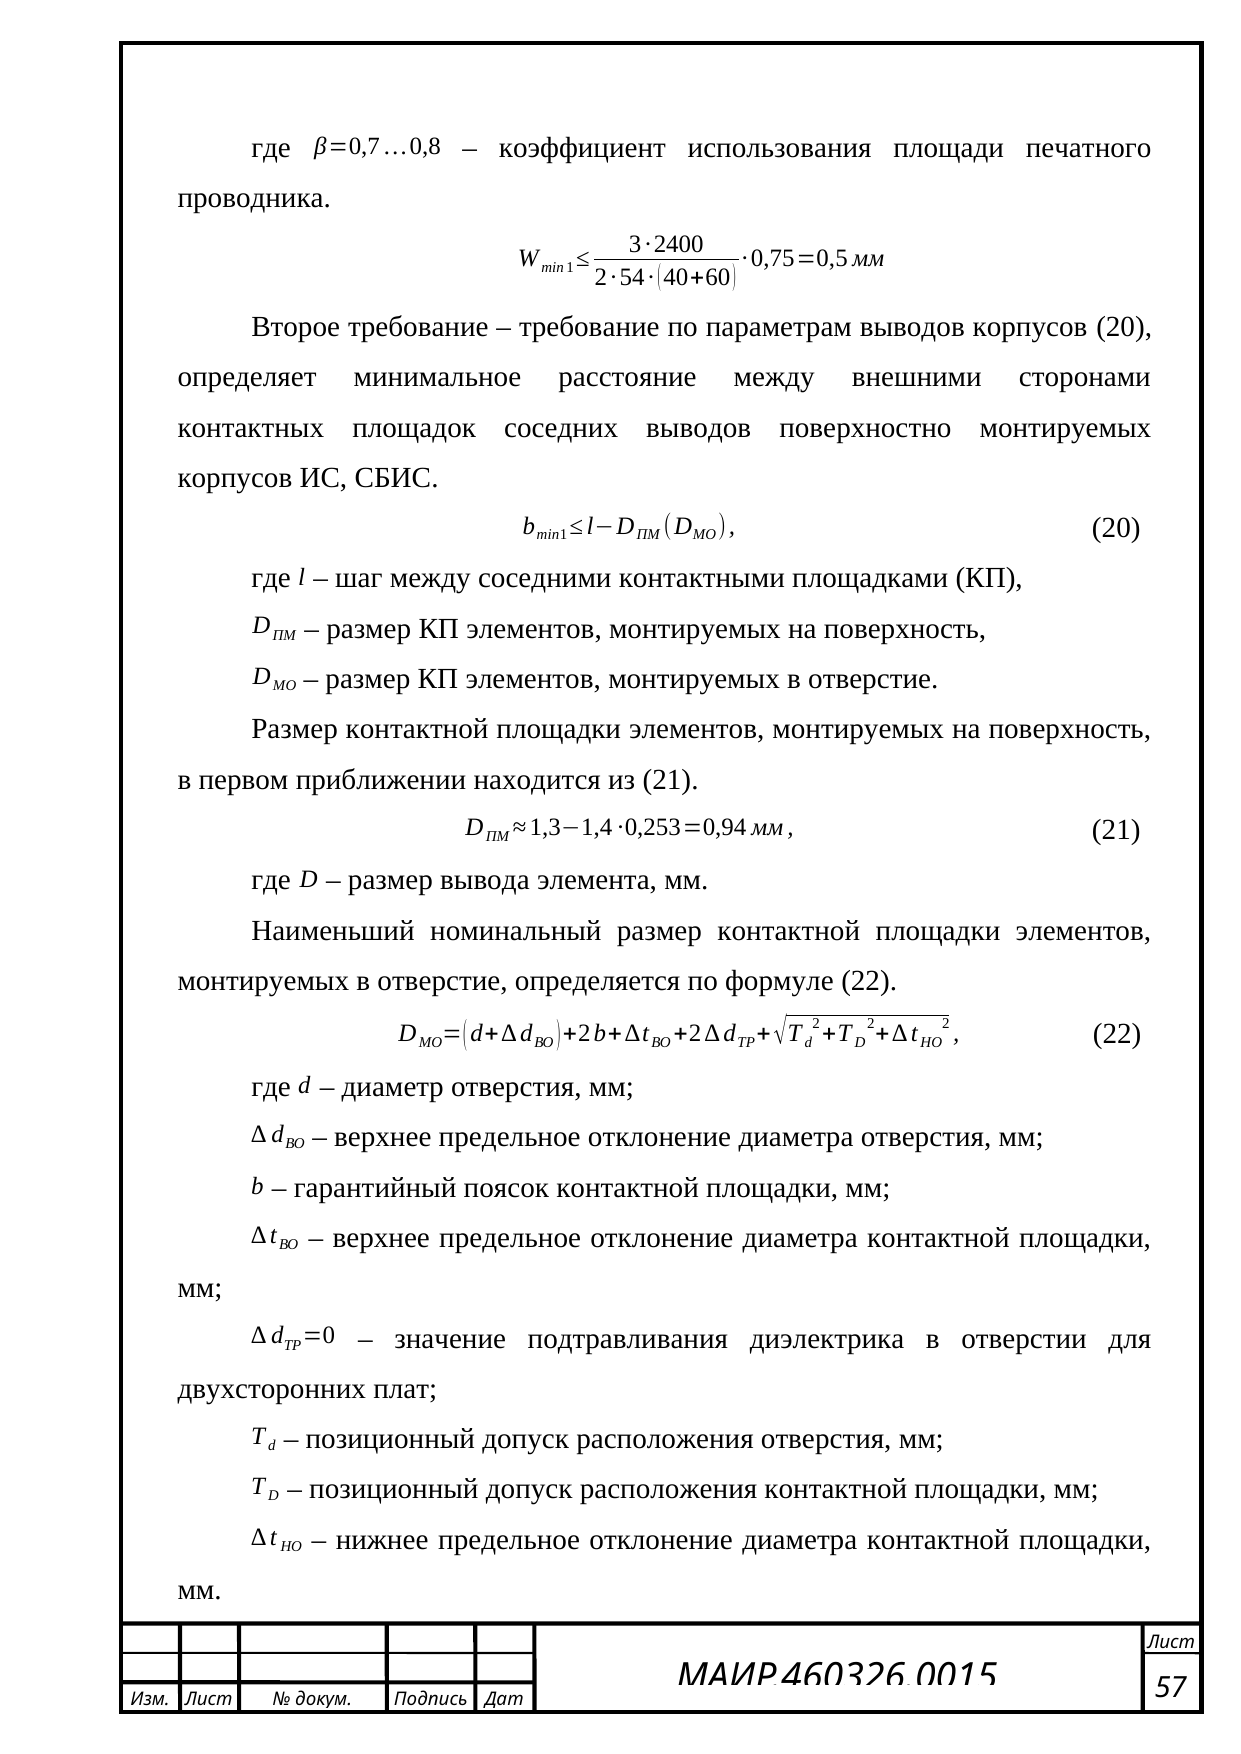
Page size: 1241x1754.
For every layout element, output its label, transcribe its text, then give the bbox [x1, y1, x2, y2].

table_header [177, 1013, 1092, 1069]
text – верхнее предельное отклонение диаметра контактной площадки, мм; [177, 1220, 1152, 1304]
text где – шаг между соседними контактными площадками (КП), [177, 561, 1152, 594]
table_header [177, 812, 1007, 862]
text где – размер вывода элемента, мм. [177, 862, 1152, 896]
table_header (20) [1007, 510, 1152, 561]
text – нижнее предельное отклонение диаметра контактной площадки, мм. [177, 1522, 1152, 1606]
text – размер КП элементов, монтируемых в отверстие. [177, 661, 1152, 695]
text Размер контактной площадки элементов, монтируемых на поверхность, в первом приближении находится из (21). [177, 712, 1152, 795]
table_header (22) [1092, 1013, 1151, 1069]
text – значение подтравливания диэлектрика в отверстии для двухсторонних плат; [177, 1321, 1152, 1404]
table_header (21) [1007, 812, 1152, 862]
text – гарантийный поясок контактной площадки, мм; [177, 1170, 1152, 1203]
text где – коэффициент использования площади печатного проводника. [177, 130, 1152, 214]
text где – диаметр отверстия, мм; [177, 1069, 1152, 1103]
text Второе требование – требование по параметрам выводов корпусов (20), определяет минимальное расстояние между внешними сторонами контактных площадок соседних выводов поверхностно монтируемых корпусов ИС, СБИС. [177, 309, 1152, 494]
text Наименьший номинальный размер контактной площадки элементов, монтируемых в отверстие, определяется по формуле (22). [177, 913, 1152, 997]
text – размер КП элементов, монтируемых на поверхность, [177, 611, 1152, 644]
text – верхнее предельное отклонение диаметра отверстия, мм; [177, 1119, 1152, 1153]
text – позиционный допуск расположения отверстия, мм; [177, 1421, 1152, 1455]
text – позиционный допуск расположения контактной площадки, мм; [177, 1472, 1152, 1505]
table_header [177, 510, 1007, 561]
